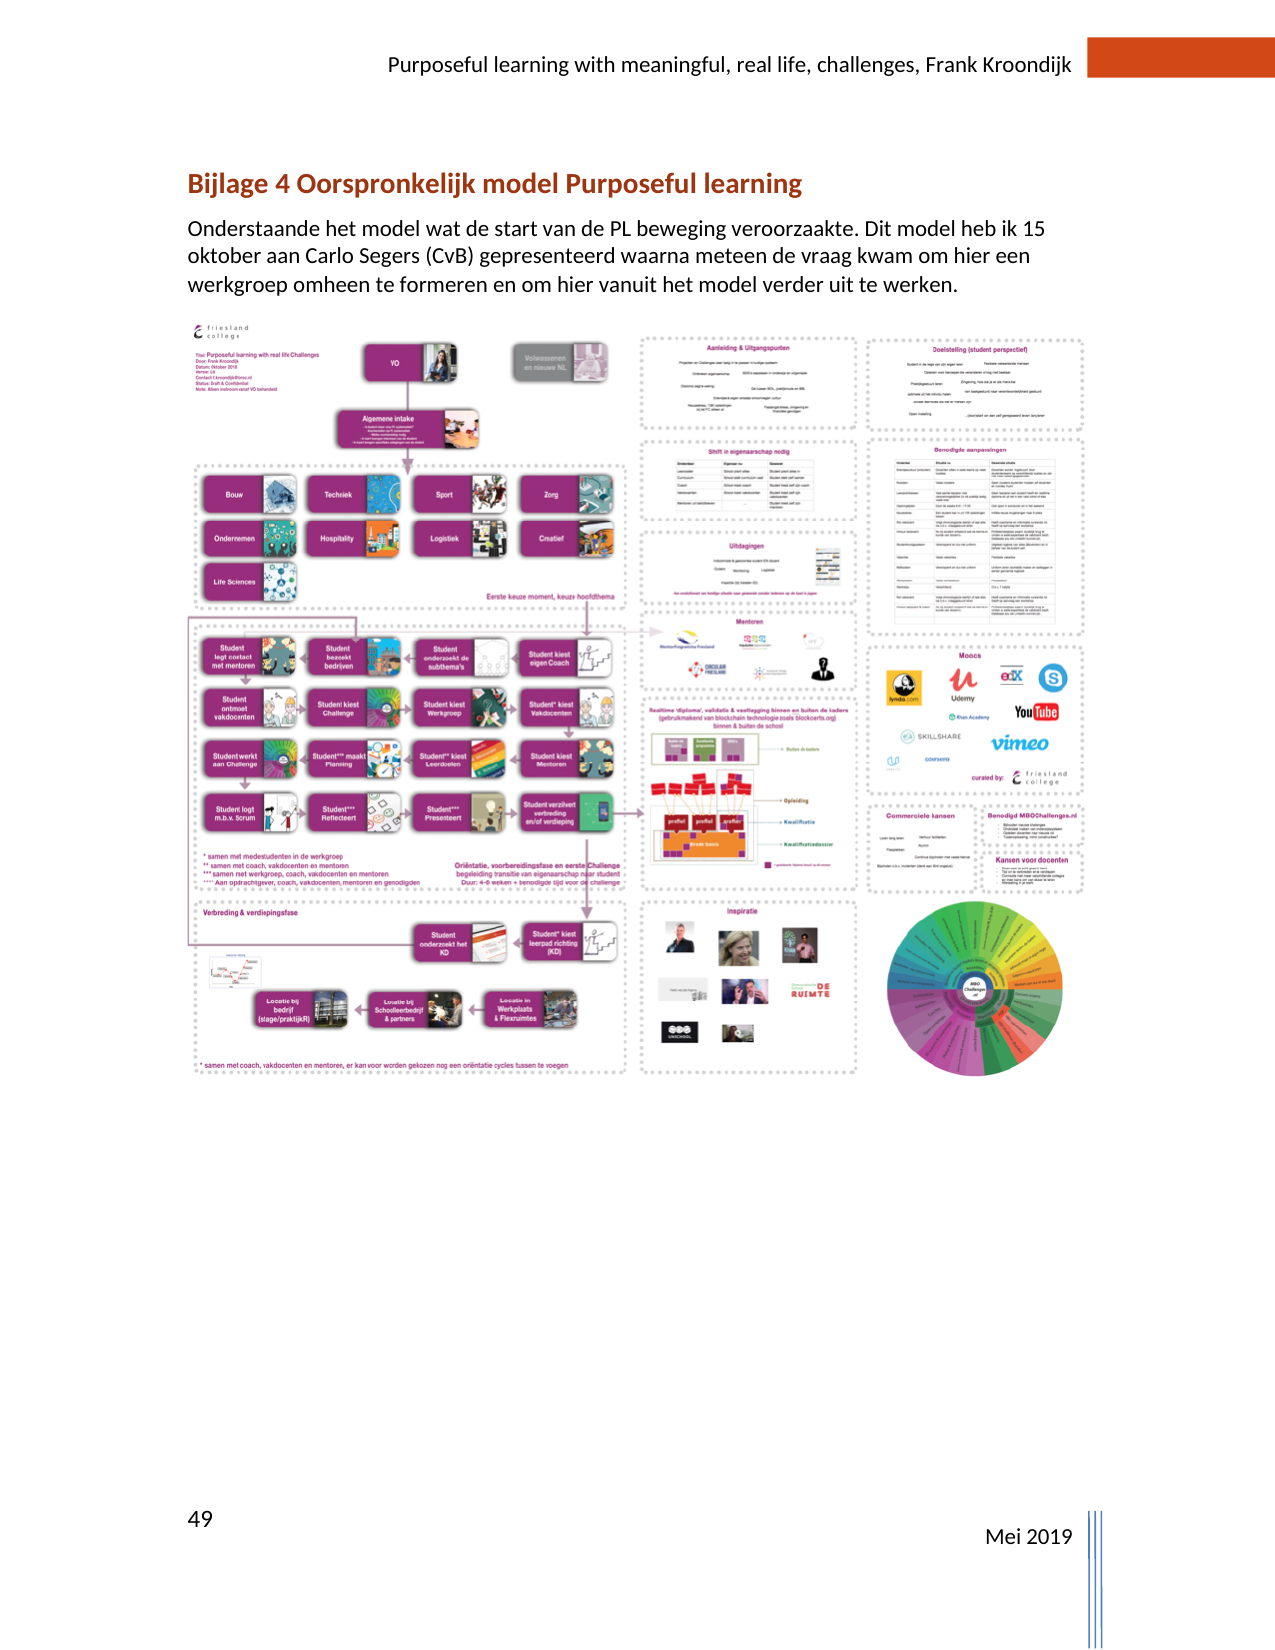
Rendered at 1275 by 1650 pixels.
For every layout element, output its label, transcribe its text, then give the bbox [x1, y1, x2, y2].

subtitle Bijlage 4 Oorspronkelijk model Purposeful learning [187, 166, 1087, 201]
text Onderstaande het model wat de start van de PL beweging veroorzaakte. Dit model heb ik 15 oktober aan Carlo Segers (CvB) gepresenteerd waarna meteen de vraag kwam om hier een werkgroep omheen te formeren en om hier vanuit het model verder uit te werken. [187, 214, 1087, 298]
picture [187, 318, 1088, 1078]
